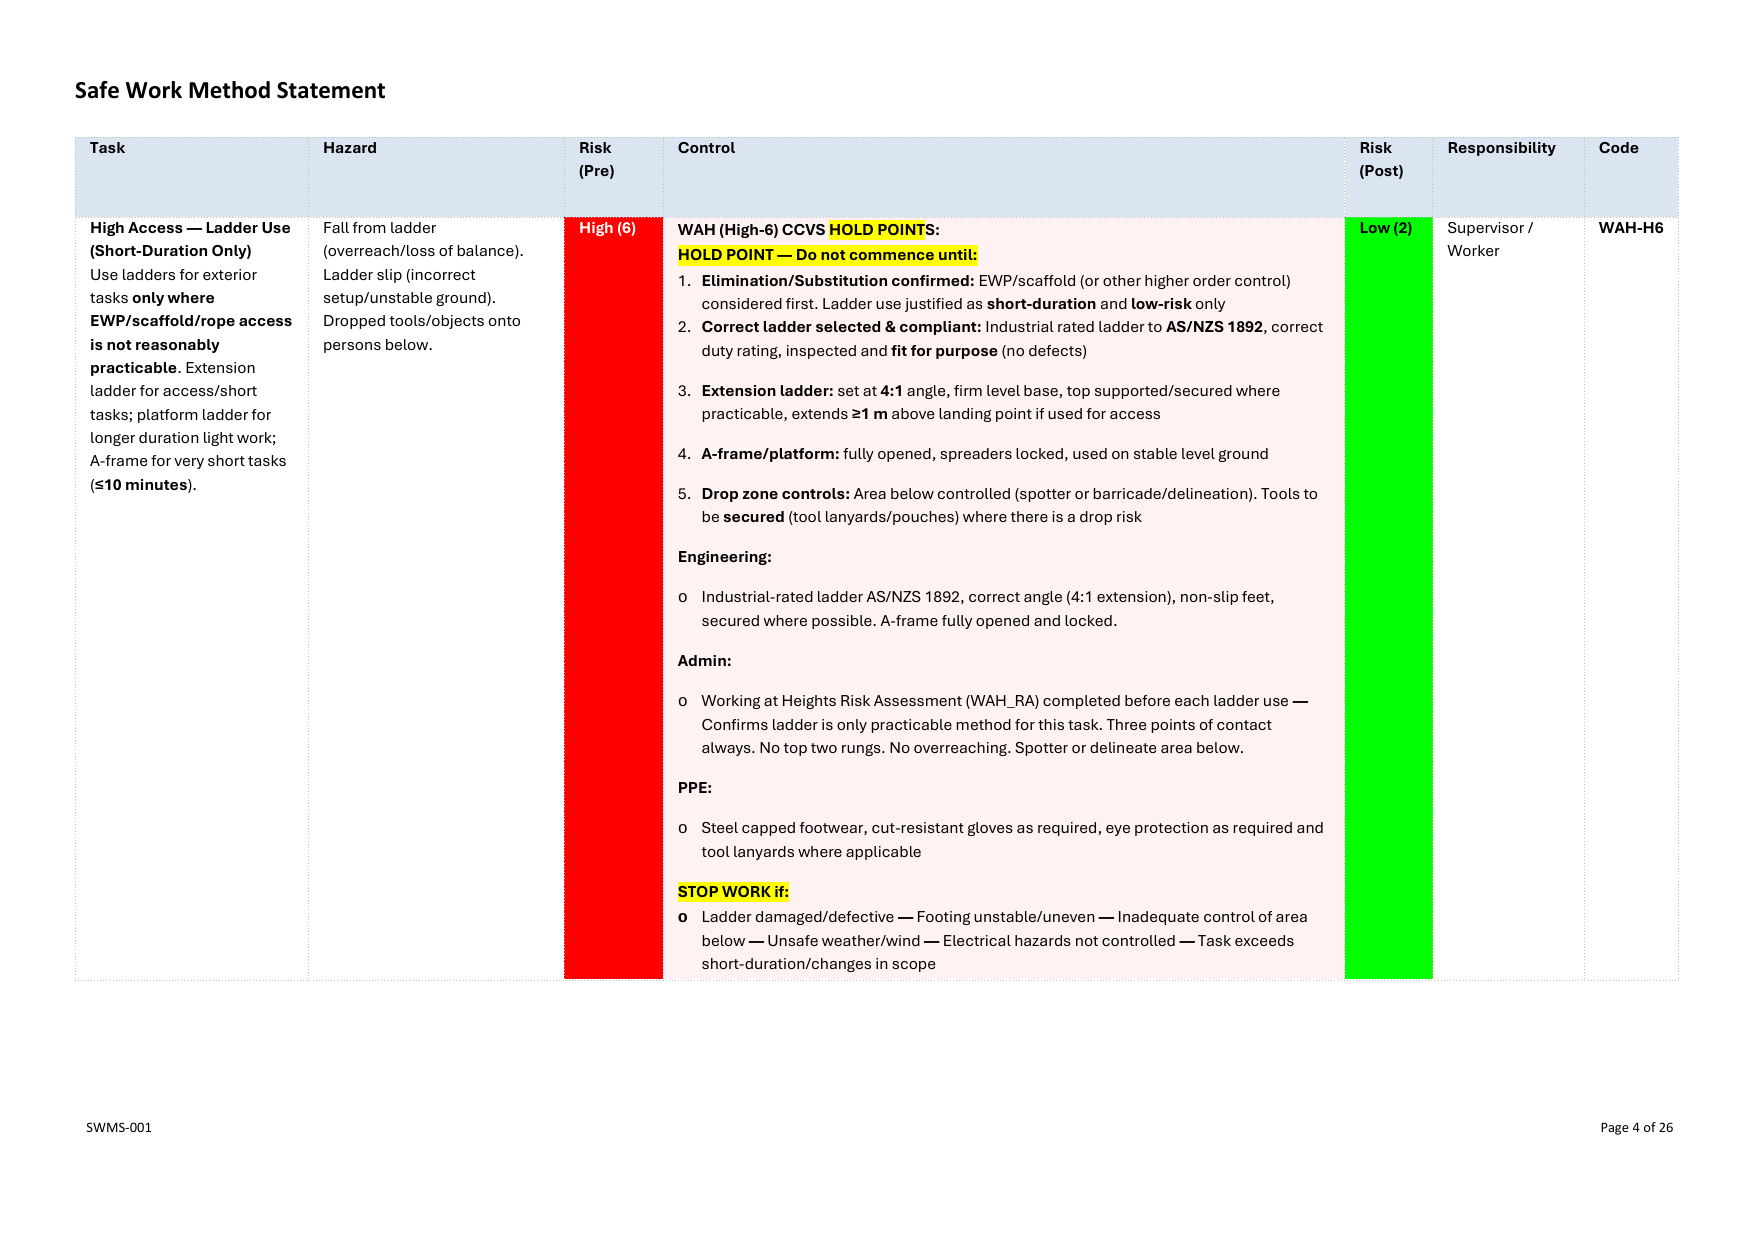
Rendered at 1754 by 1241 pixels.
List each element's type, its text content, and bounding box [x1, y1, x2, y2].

table_cell Fall from ladder (overreach/loss of balance). Ladder slip (incorrect setup/unstable ground). Dropped tools/objects onto persons below. [308, 217, 564, 979]
table_header Risk (Pre) [564, 137, 663, 217]
table_cell Supervisor / Worker [1433, 217, 1584, 979]
table_header Risk (Post) [1345, 137, 1433, 217]
table_header Code [1584, 137, 1678, 217]
table_cell High Access — Ladder Use (Short-Duration Only) Use ladders for exterior tasks only where EWP/scaffold/rope access is not reasonably practicable. Extension ladder for access/short tasks; platform ladder for longer duration light work; A-frame for very short tasks (≤10 minutes). [75, 217, 308, 979]
table_header Task [75, 137, 308, 217]
table_cell WAH (High-6) CCVS HOLD POINTS: HOLD POINT — Do not commence until: Elimination/Substitution confirmed: EWP/scaffold (or other higher order control) considered first. Ladder use justified as short-duration and low-risk only Correct ladder selected & compliant: Industrial rated ladder to AS/NZS 1892, correct duty rating, inspected and fit for purpose (no defects) Extension ladder: set at 4:1 angle, firm level base, top supported/secured where practicable, extends ≥1 m above landing point if used for access A-frame/platform: fully opened, spreaders locked, used on stable level ground Drop zone controls: Area below controlled (spotter or barricade/delineation). Tools to be secured (tool lanyards/pouches) where there is a drop risk Engineering: Industrial-rated ladder AS/NZS 1892, correct angle (4:1 extension), non-slip feet, secured where possible. A-frame fully opened and locked. Admin: Working at Heights Risk Assessment (WAH_RA) completed before each ladder use — Confirms ladder is only practicable method for this task. Three points of contact always. No top two rungs. No overreaching. Spotter or delineate area below. PPE: Steel capped footwear, cut-resistant gloves as required, eye protection as required and tool lanyards where applicable STOP WORK if: Ladder damaged/defective — Footing unstable/uneven — Inadequate control of area below — Unsafe weather/wind — Electrical hazards not controlled — Task exceeds short-duration/changes in scope [663, 217, 1344, 979]
table_header Responsibility [1433, 137, 1584, 217]
table_cell High (6) [564, 217, 663, 979]
table_header Control [663, 137, 1344, 217]
table_header Hazard [308, 137, 564, 217]
table_cell Low (2) [1345, 217, 1433, 979]
table_cell WAH-H6 [1584, 217, 1678, 979]
